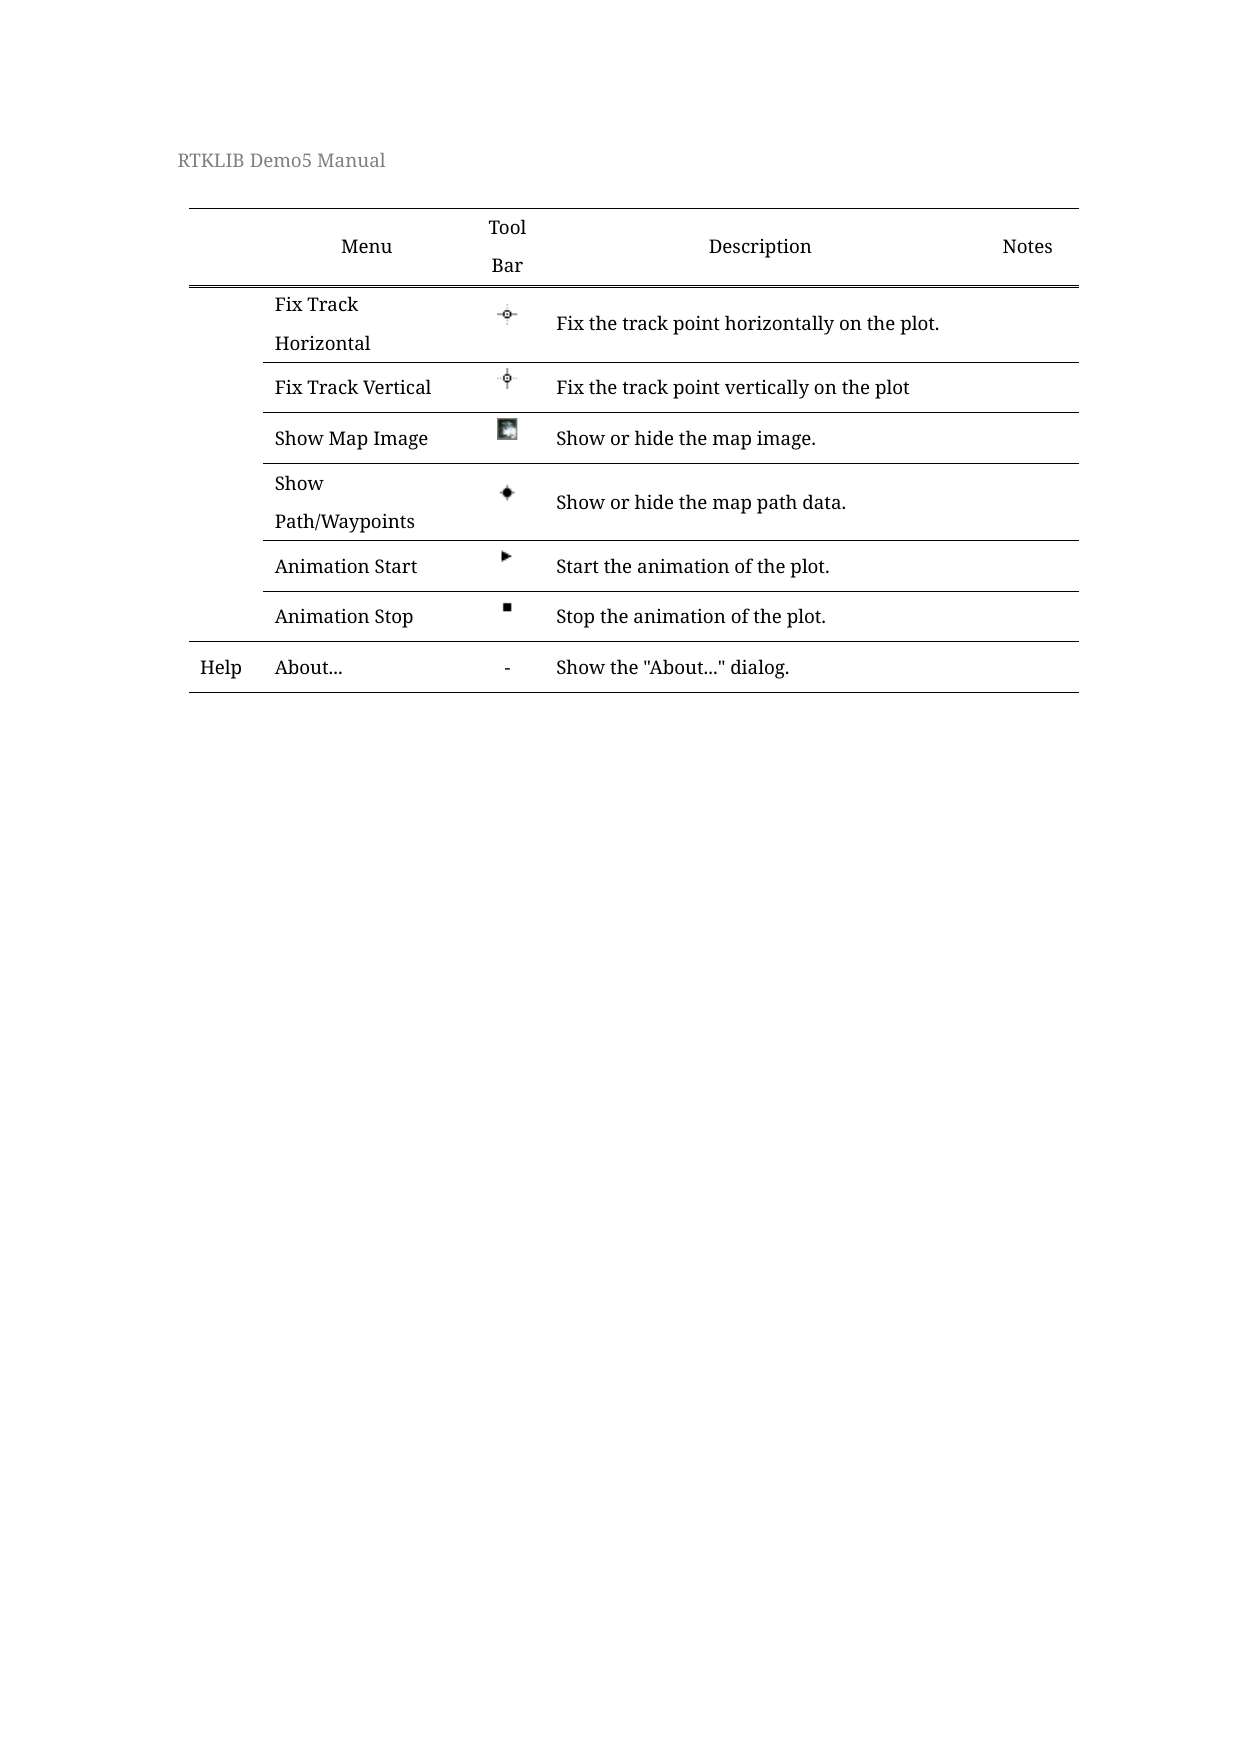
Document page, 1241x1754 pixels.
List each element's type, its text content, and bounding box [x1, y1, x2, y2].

table_header [189, 209, 263, 284]
table_header Notes [976, 209, 1079, 284]
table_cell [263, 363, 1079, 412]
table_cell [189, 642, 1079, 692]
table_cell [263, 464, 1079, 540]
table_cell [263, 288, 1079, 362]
picture [497, 597, 518, 618]
table_header Tool Bar [470, 209, 545, 284]
table_header Description [545, 209, 976, 284]
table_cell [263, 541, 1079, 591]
table_header Menu [263, 209, 470, 284]
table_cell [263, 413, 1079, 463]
picture [497, 482, 518, 504]
picture [497, 546, 518, 567]
picture [497, 368, 518, 389]
picture [497, 418, 518, 440]
picture [497, 304, 518, 325]
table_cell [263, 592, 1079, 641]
